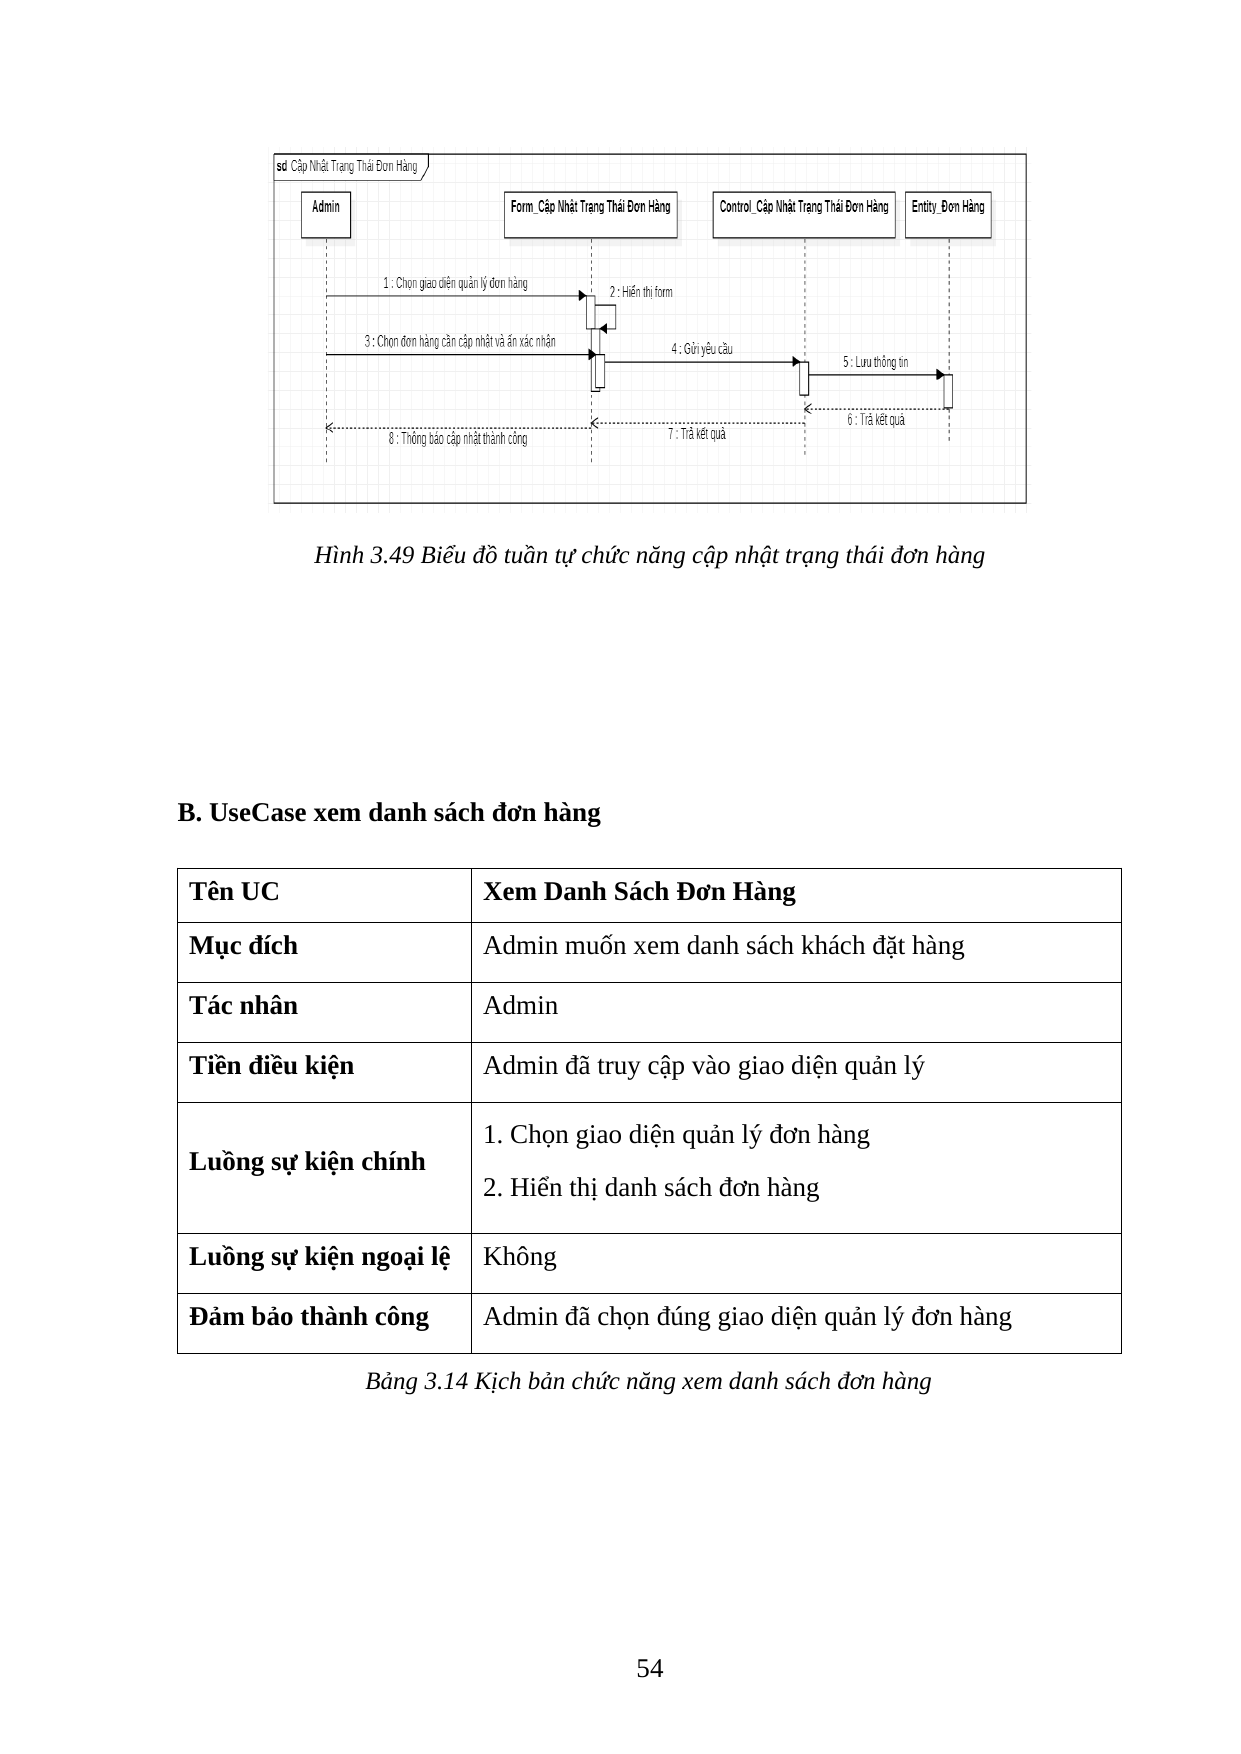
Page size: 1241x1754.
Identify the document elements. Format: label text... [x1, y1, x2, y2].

table_cell Đảm bảo thành công [178, 1294, 471, 1353]
table_cell Mục đích [178, 923, 471, 982]
table_header Tên UC [178, 869, 471, 922]
table_cell Admin đã chọn đúng giao diện quản lý đơn hàng [472, 1294, 1121, 1353]
picture [267, 147, 1032, 513]
table_header Xem Danh Sách Đơn Hàng [472, 869, 1121, 922]
text Bảng 3.14 Kịch bản chức năng xem danh sách đơn hàng [177, 1366, 1122, 1395]
table_cell Admin muốn xem danh sách khách đặt hàng [472, 923, 1121, 982]
table_cell Admin [472, 983, 1121, 1042]
table_cell Tiền điều kiện [178, 1043, 471, 1102]
table_cell Luồng sự kiện ngoại lệ [178, 1234, 471, 1293]
text B. UseCase xem danh sách đơn hàng [177, 796, 1122, 827]
table_cell Luồng sự kiện chính [178, 1103, 471, 1232]
table_cell Không [472, 1234, 1121, 1293]
table_cell Tác nhân [178, 983, 471, 1042]
table_cell Admin đã truy cập vào giao diện quản lý [472, 1043, 1121, 1102]
table_cell 1. Chọn giao diện quản lý đơn hàng 2. Hiển thị danh sách đơn hàng [472, 1103, 1121, 1232]
